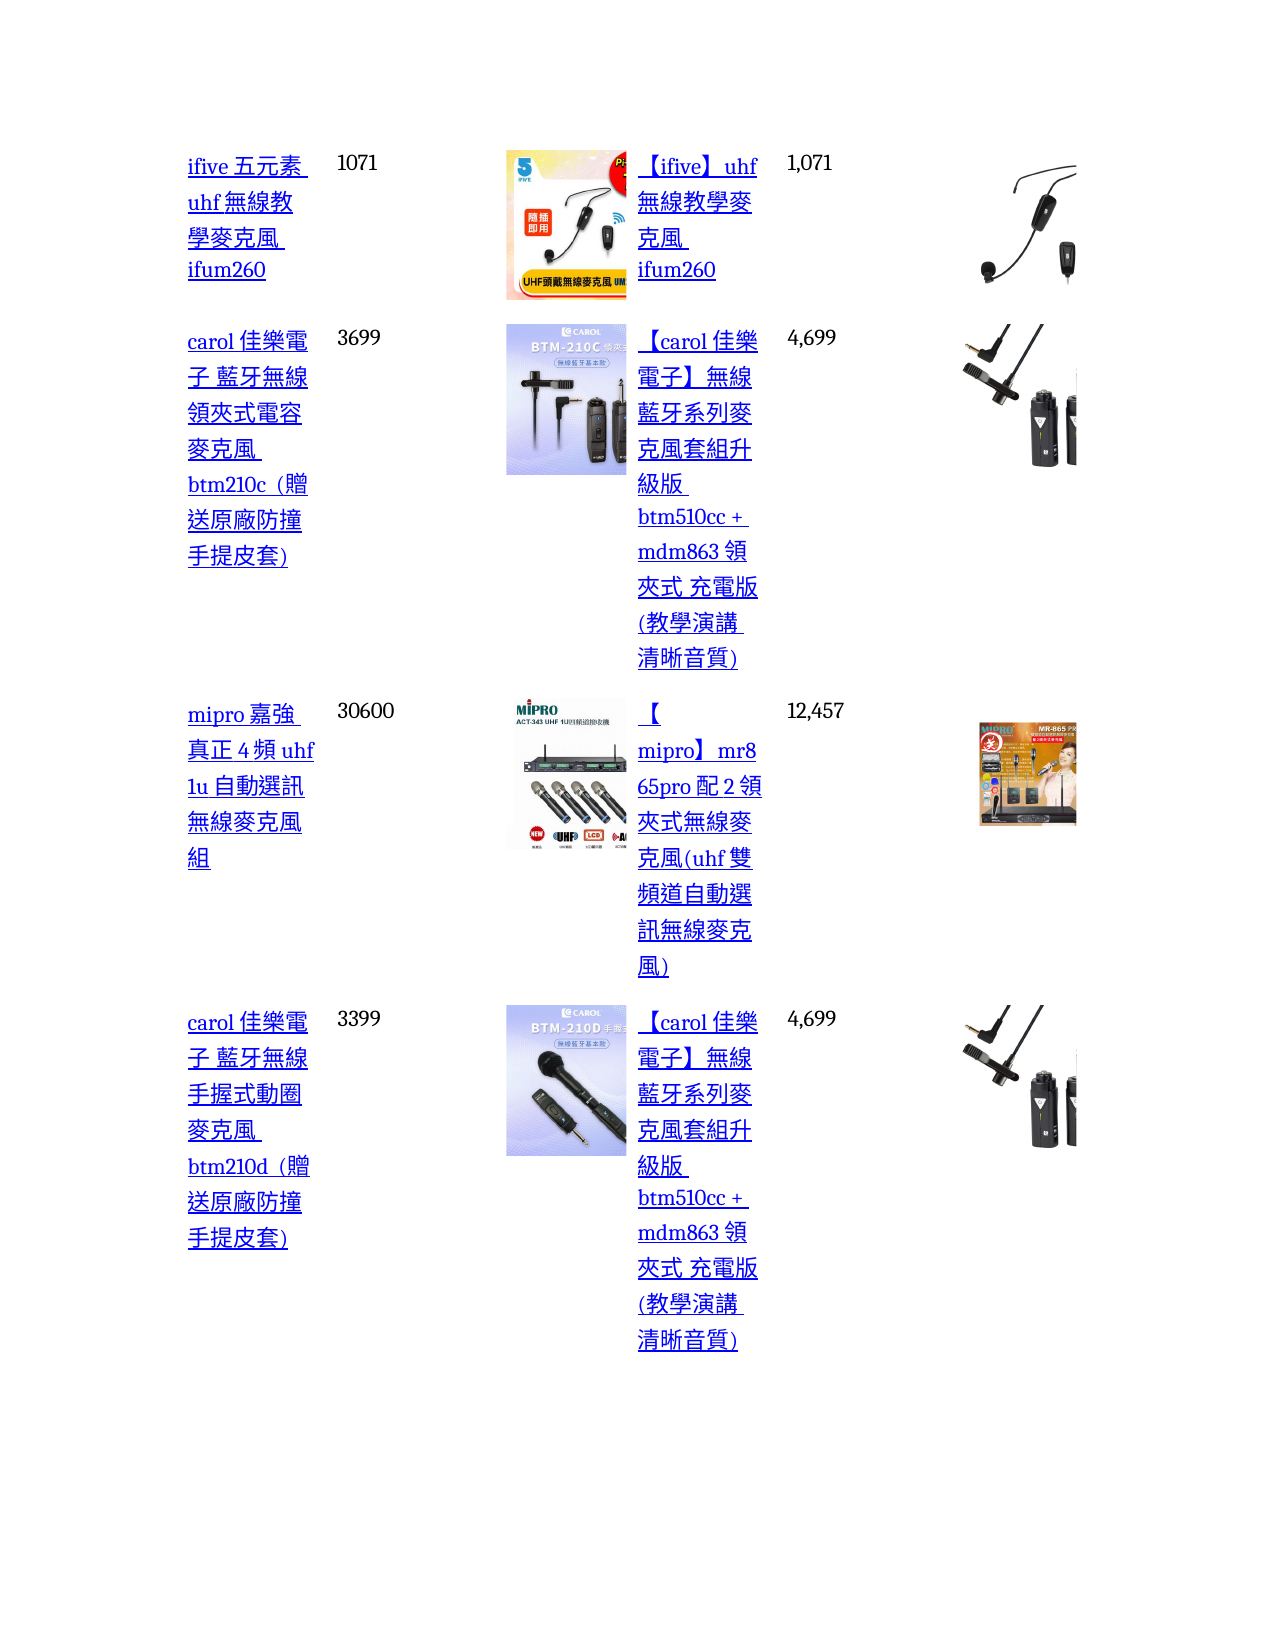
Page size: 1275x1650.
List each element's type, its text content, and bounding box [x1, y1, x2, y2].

table_cell ifive 五元素 uhf無線教學麥克風 ifum260 [176, 150, 326, 325]
table_cell 30600 [326, 698, 476, 1006]
table_cell carol 佳樂電子 藍牙無線領夾式電容麥克風 btm210c (贈送原廠防撞手提皮套) [176, 325, 326, 698]
picture [956, 1005, 1077, 1156]
table_cell [476, 150, 626, 325]
table_cell 【carol 佳樂電子】無線藍牙系列麥克風套組升級版 btm510cc + mdm863 領夾式 充電版(教學演講 清晰音質) [626, 1006, 776, 1379]
table_cell [476, 1006, 626, 1379]
table_cell 3399 [326, 1006, 476, 1379]
table_cell [926, 698, 1076, 1006]
picture [956, 150, 1077, 300]
table_cell [476, 325, 626, 698]
table_cell 12,457 [776, 698, 926, 1006]
picture [506, 698, 627, 849]
picture [506, 150, 627, 300]
picture [956, 698, 1077, 849]
table_cell 1071 [326, 150, 476, 325]
table_cell 4,699 [776, 325, 926, 698]
table_cell [476, 698, 626, 1006]
table_cell [926, 1006, 1076, 1379]
table_cell 4,699 [776, 1006, 926, 1379]
table_cell mipro 嘉強 真正4頻uhf 1u自動選訊無線麥克風組 [176, 698, 326, 1006]
table_cell 【carol 佳樂電子】無線藍牙系列麥克風套組升級版 btm510cc + mdm863 領夾式 充電版(教學演講 清晰音質) [626, 325, 776, 698]
table_cell 1,071 [776, 150, 926, 325]
picture [956, 324, 1077, 475]
table_cell [926, 150, 1076, 325]
picture [506, 324, 627, 475]
table_cell 【ifive】uhf無線教學麥克風 ifum260 [626, 150, 776, 325]
picture [506, 1005, 627, 1156]
table_cell [926, 325, 1076, 698]
table_cell 【mipro】mr865pro 配2領夾式無線麥克風(uhf 雙頻道自動選訊無線麥克風) [626, 698, 776, 1006]
table_cell 3699 [326, 325, 476, 698]
table_cell carol 佳樂電子 藍牙無線手握式動圈麥克風 btm210d (贈送原廠防撞手提皮套) [176, 1006, 326, 1379]
